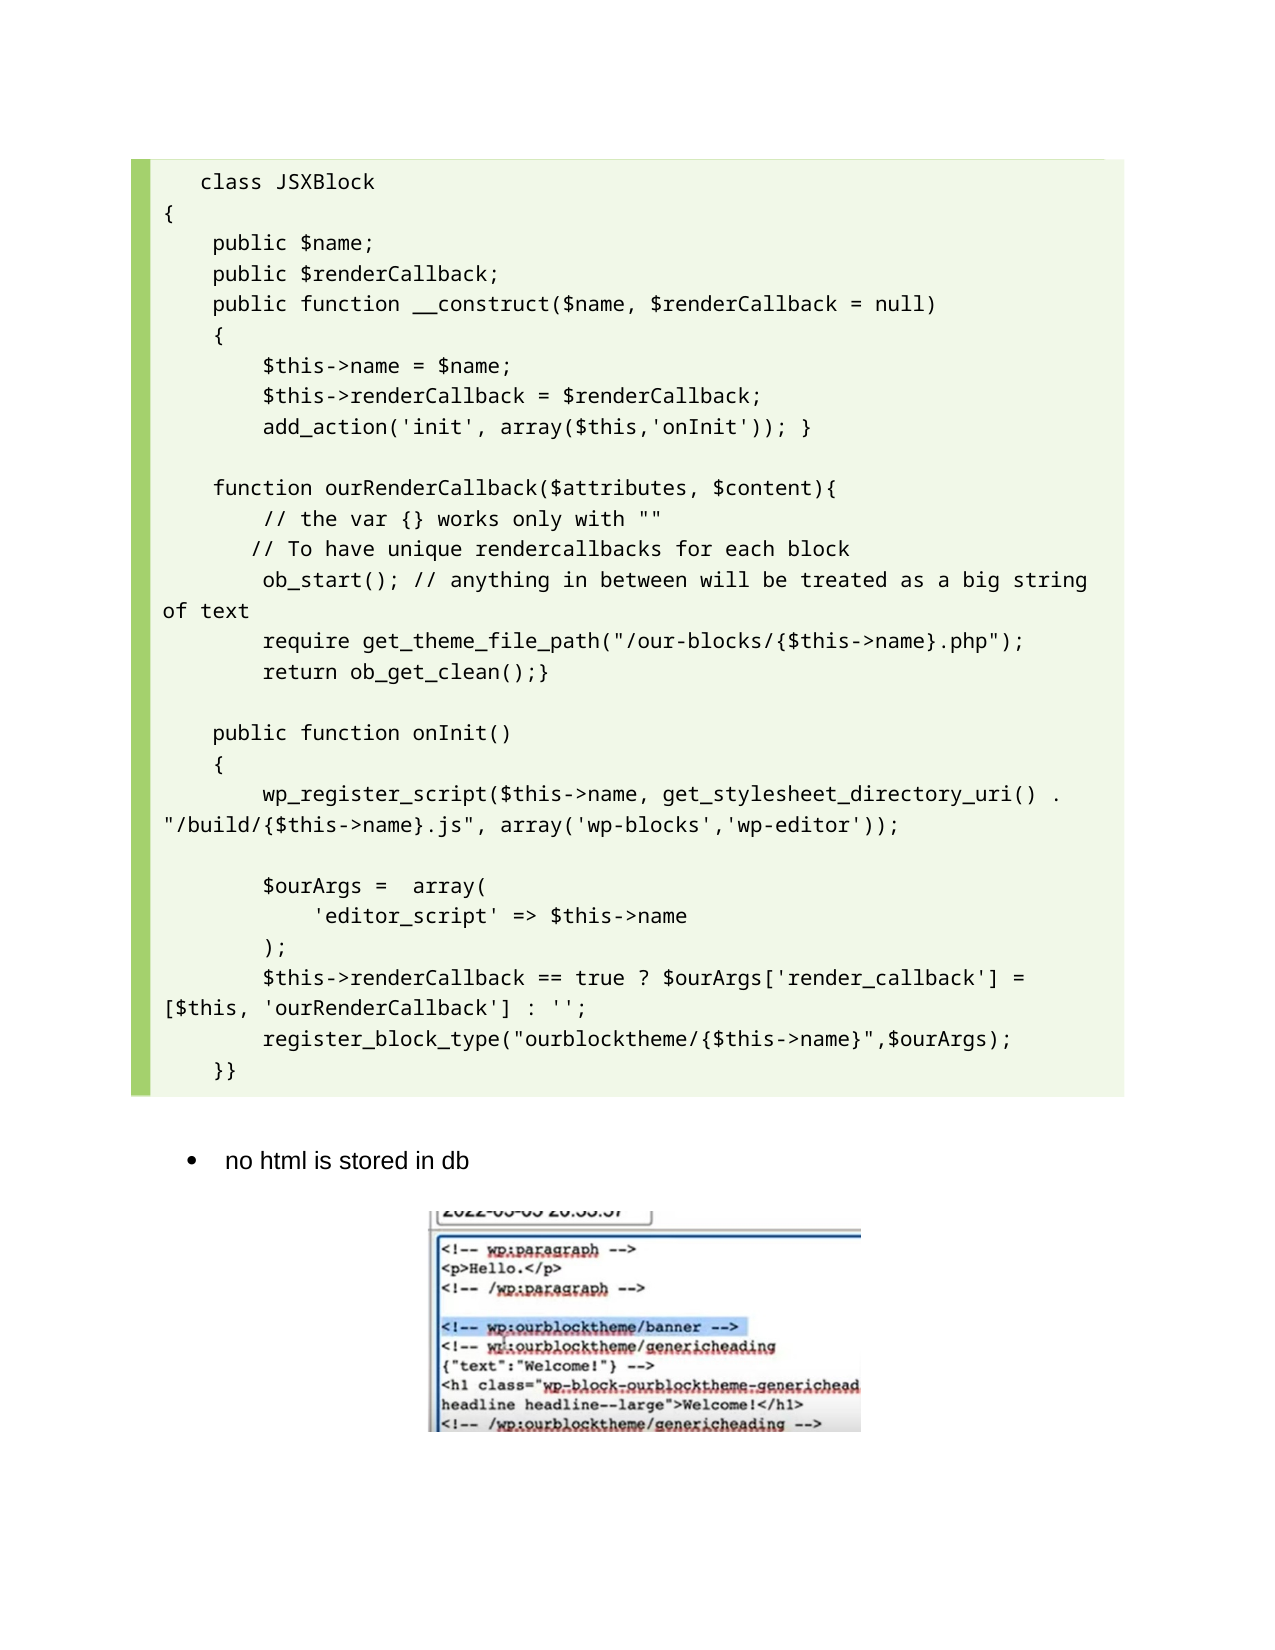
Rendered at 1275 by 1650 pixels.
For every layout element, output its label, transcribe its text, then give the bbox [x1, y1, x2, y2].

picture [426, 1211, 861, 1431]
text no html is stored in db [187, 1146, 1125, 1175]
